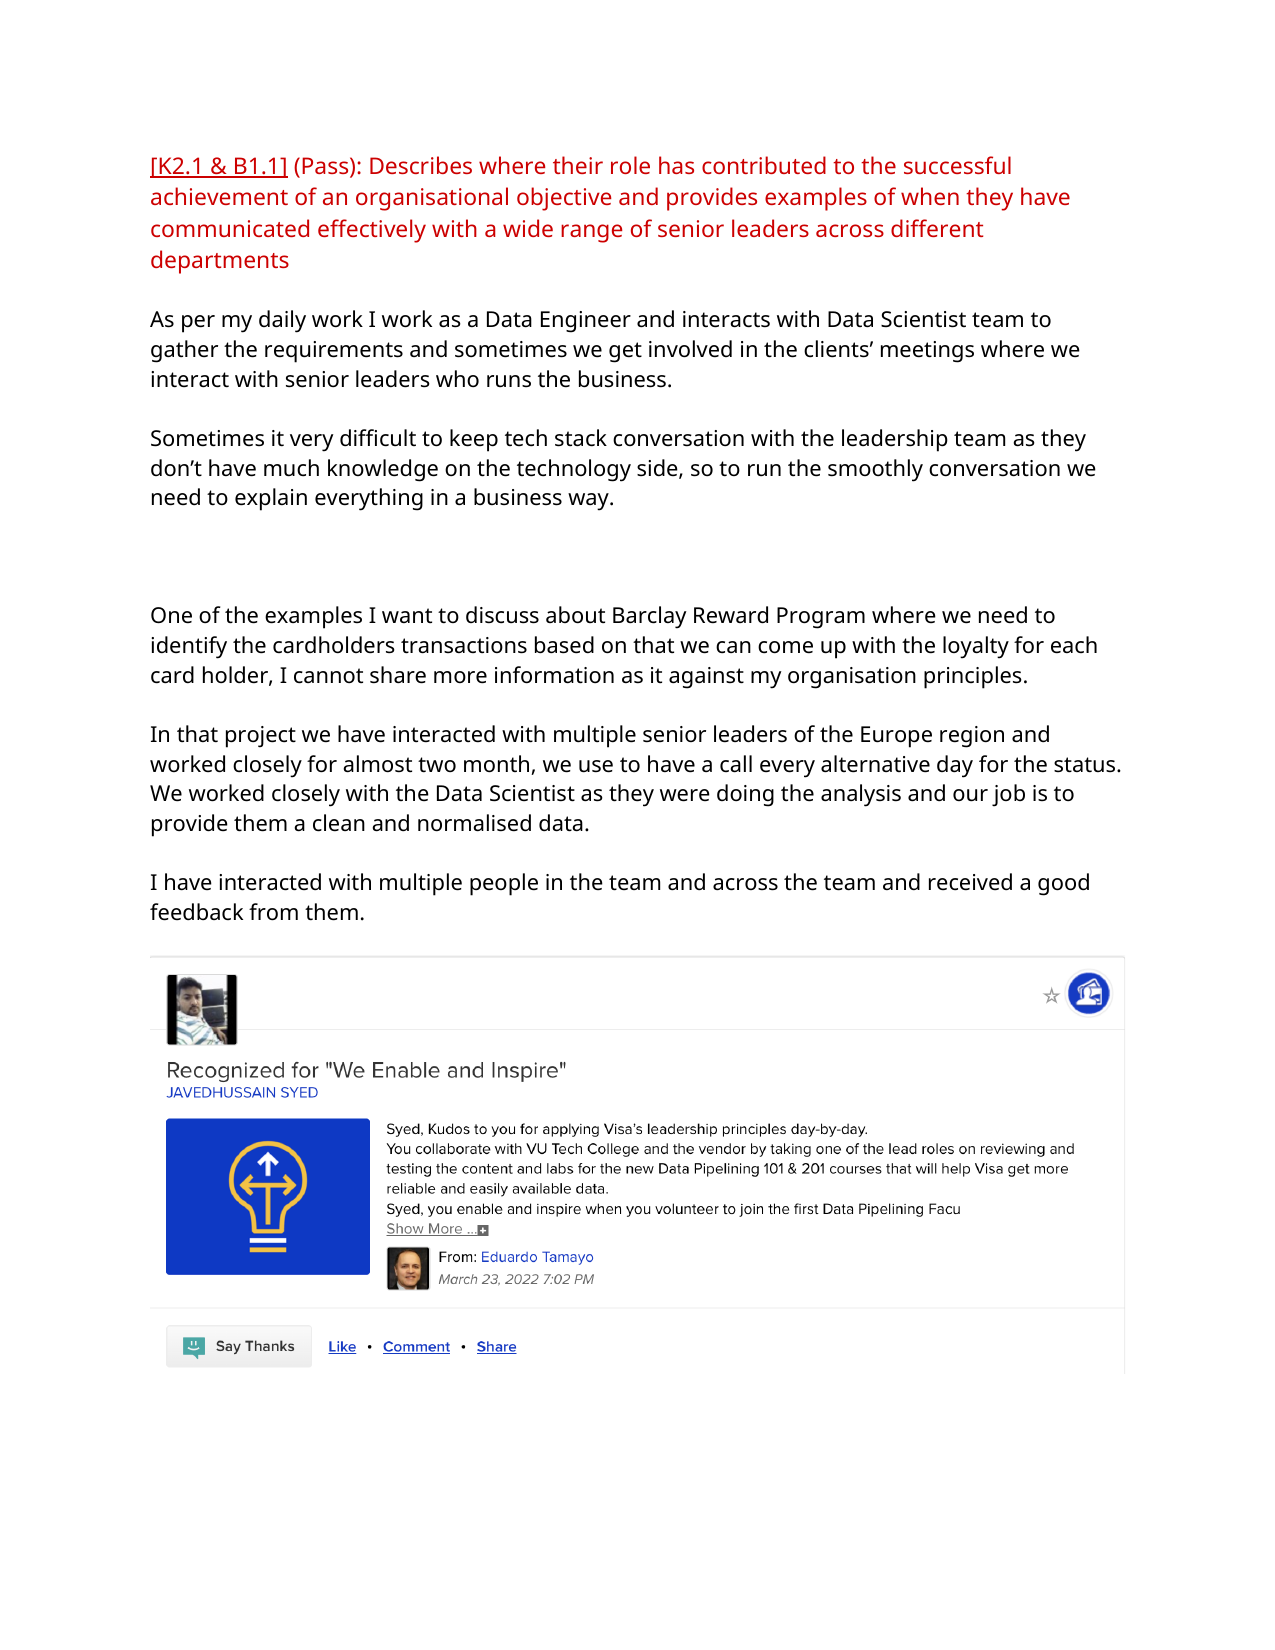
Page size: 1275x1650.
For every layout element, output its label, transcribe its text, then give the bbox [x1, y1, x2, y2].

text Sometimes it very difficult to keep tech stack conversation with the leadership team as they don’t have much knowledge on the technology side, so to run the smoothly conversation we need to explain everything in a business way. [150, 423, 1125, 512]
text I have interacted with multiple people in the team and across the team and received a good feedback from them. [150, 867, 1125, 927]
text [K2.1 & B1.1] (Pass): Describes where their role has contributed to the successful achievement of an organisational objective and provides examples of when they have communicated effectively with a wide range of senior leaders across different departments [150, 150, 1125, 275]
picture [150, 955, 1125, 1374]
text In that project we have interacted with multiple senior leaders of the Europe region and worked closely for almost two month, we use to have a call every alternative day for the status. We worked closely with the Data Scientist as they were doing the analysis and our job is to provide them a clean and normalised data. [150, 719, 1125, 838]
text As per my daily work I work as a Data Engineer and interacts with Data Scientist team to gather the requirements and sometimes we get involved in the clients’ meetings where we interact with senior leaders who runs the business. [150, 304, 1125, 393]
text One of the examples I want to discuss about Barclay Reward Program where we need to identify the cardholders transactions based on that we can come up with the loyalty for each card holder, I cannot share more information as it against my organisation principles. [150, 600, 1125, 689]
